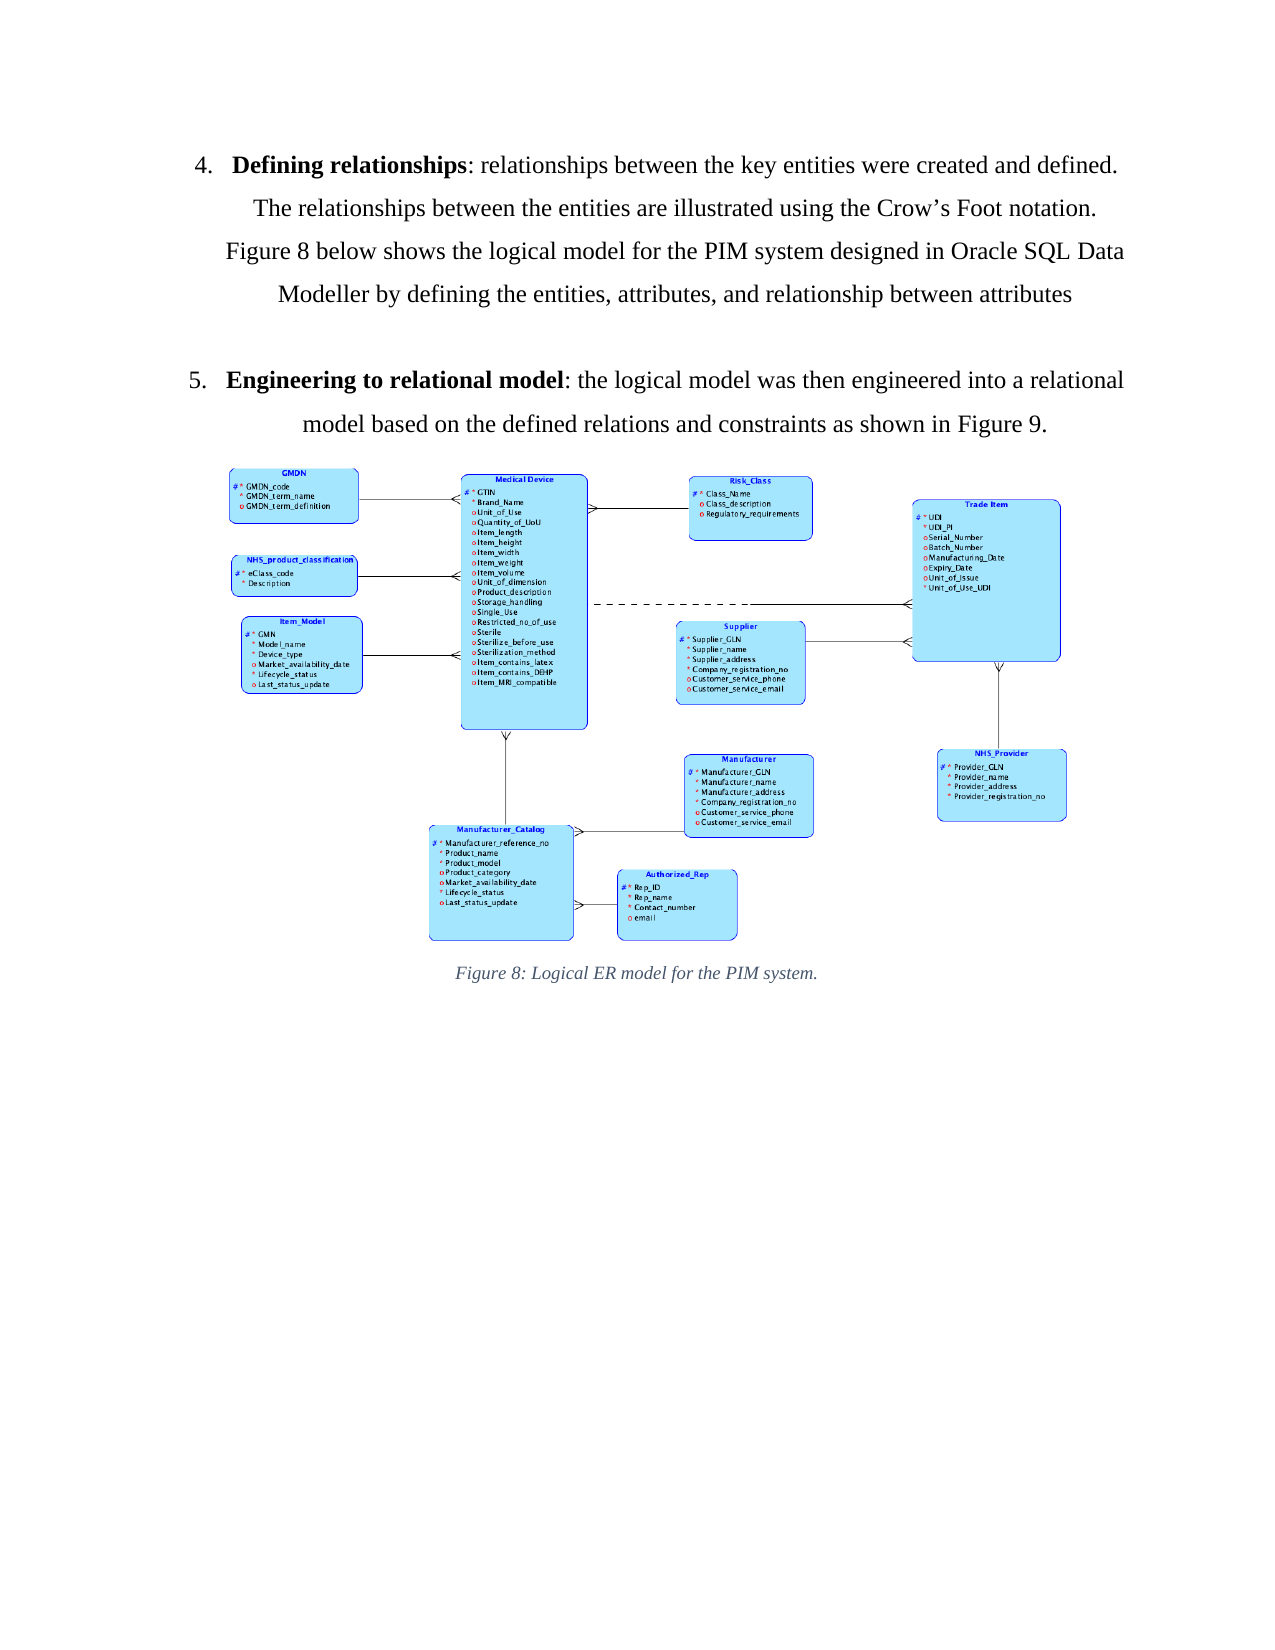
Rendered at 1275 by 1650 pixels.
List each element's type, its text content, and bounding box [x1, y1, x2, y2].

list Engineering to relational model: the logical model was then engineered into a relational model based on the defined relations and constraints as shown in Figure 9. [187, 366, 1125, 437]
text Figure 8: Logical ER model for the PIM system. [150, 962, 1125, 983]
picture [201, 451, 1074, 948]
list Defining relationships: relationships between the key entities were created and defined. The relationships between the entities are illustrated using the Crow’s Foot notation. Figure 8 below shows the logical model for the PIM system designed in Oracle SQL Data Modeller by defining the entities, attributes, and relationship between attributes [187, 150, 1125, 308]
